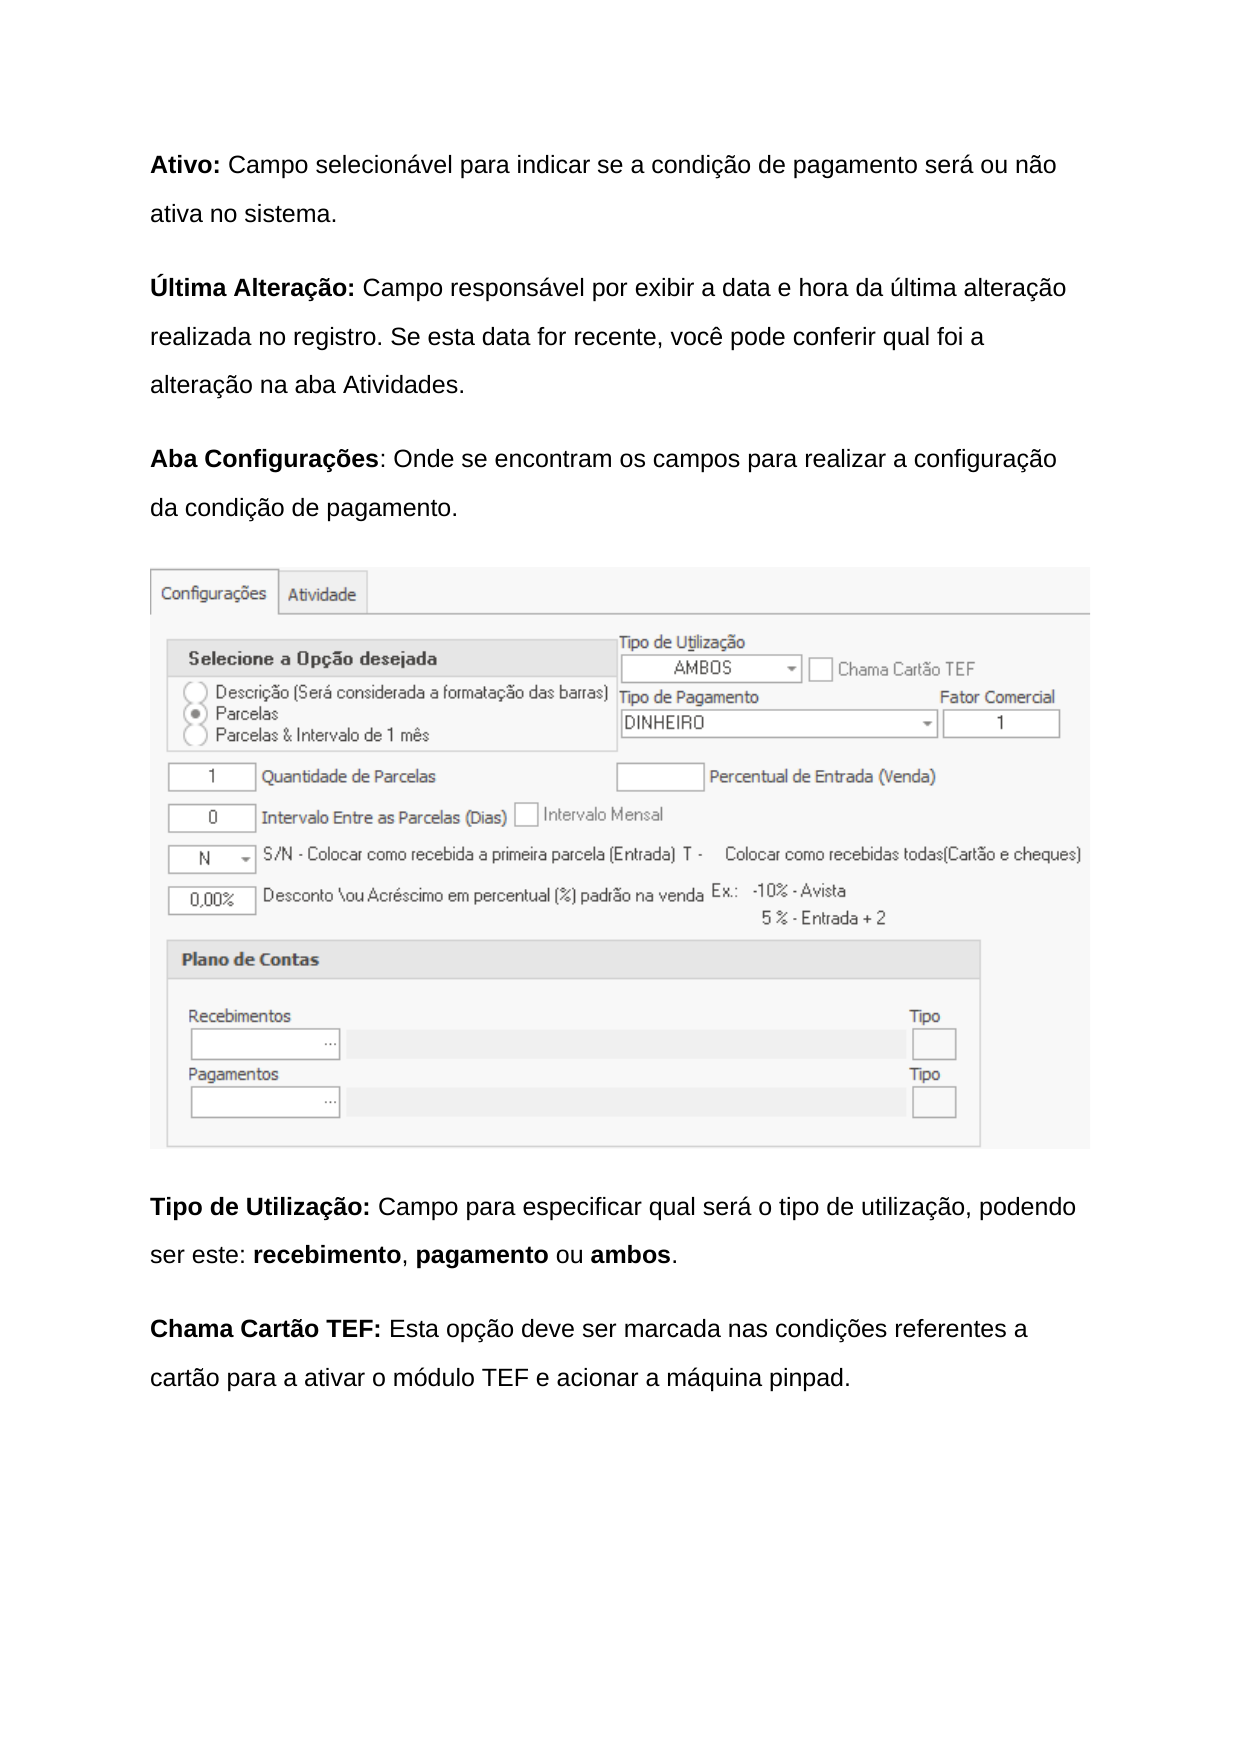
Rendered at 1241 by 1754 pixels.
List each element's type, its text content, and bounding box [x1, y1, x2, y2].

text Última Alteração: Campo responsável por exibir a data e hora da última alteração realizada no registro. Se esta data for recente, você pode conferir qual foi a alteração na aba Atividades. [150, 273, 1090, 399]
picture [150, 567, 1091, 1149]
text Aba Configurações: Onde se encontram os campos para realizar a configuração da condição de pagamento. [150, 444, 1090, 522]
text Chama Cartão TEF: Esta opção deve ser marcada nas condições referentes a cartão para a ativar o módulo TEF e acionar a máquina pinpad. [150, 1314, 1090, 1392]
text Tipo de Utilização: Campo para especificar qual será o tipo de utilização, podendo ser este: recebimento, pagamento ou ambos. [150, 1192, 1090, 1269]
text Ativo: Campo selecionável para indicar se a condição de pagamento será ou não ativa no sistema. [150, 150, 1090, 228]
